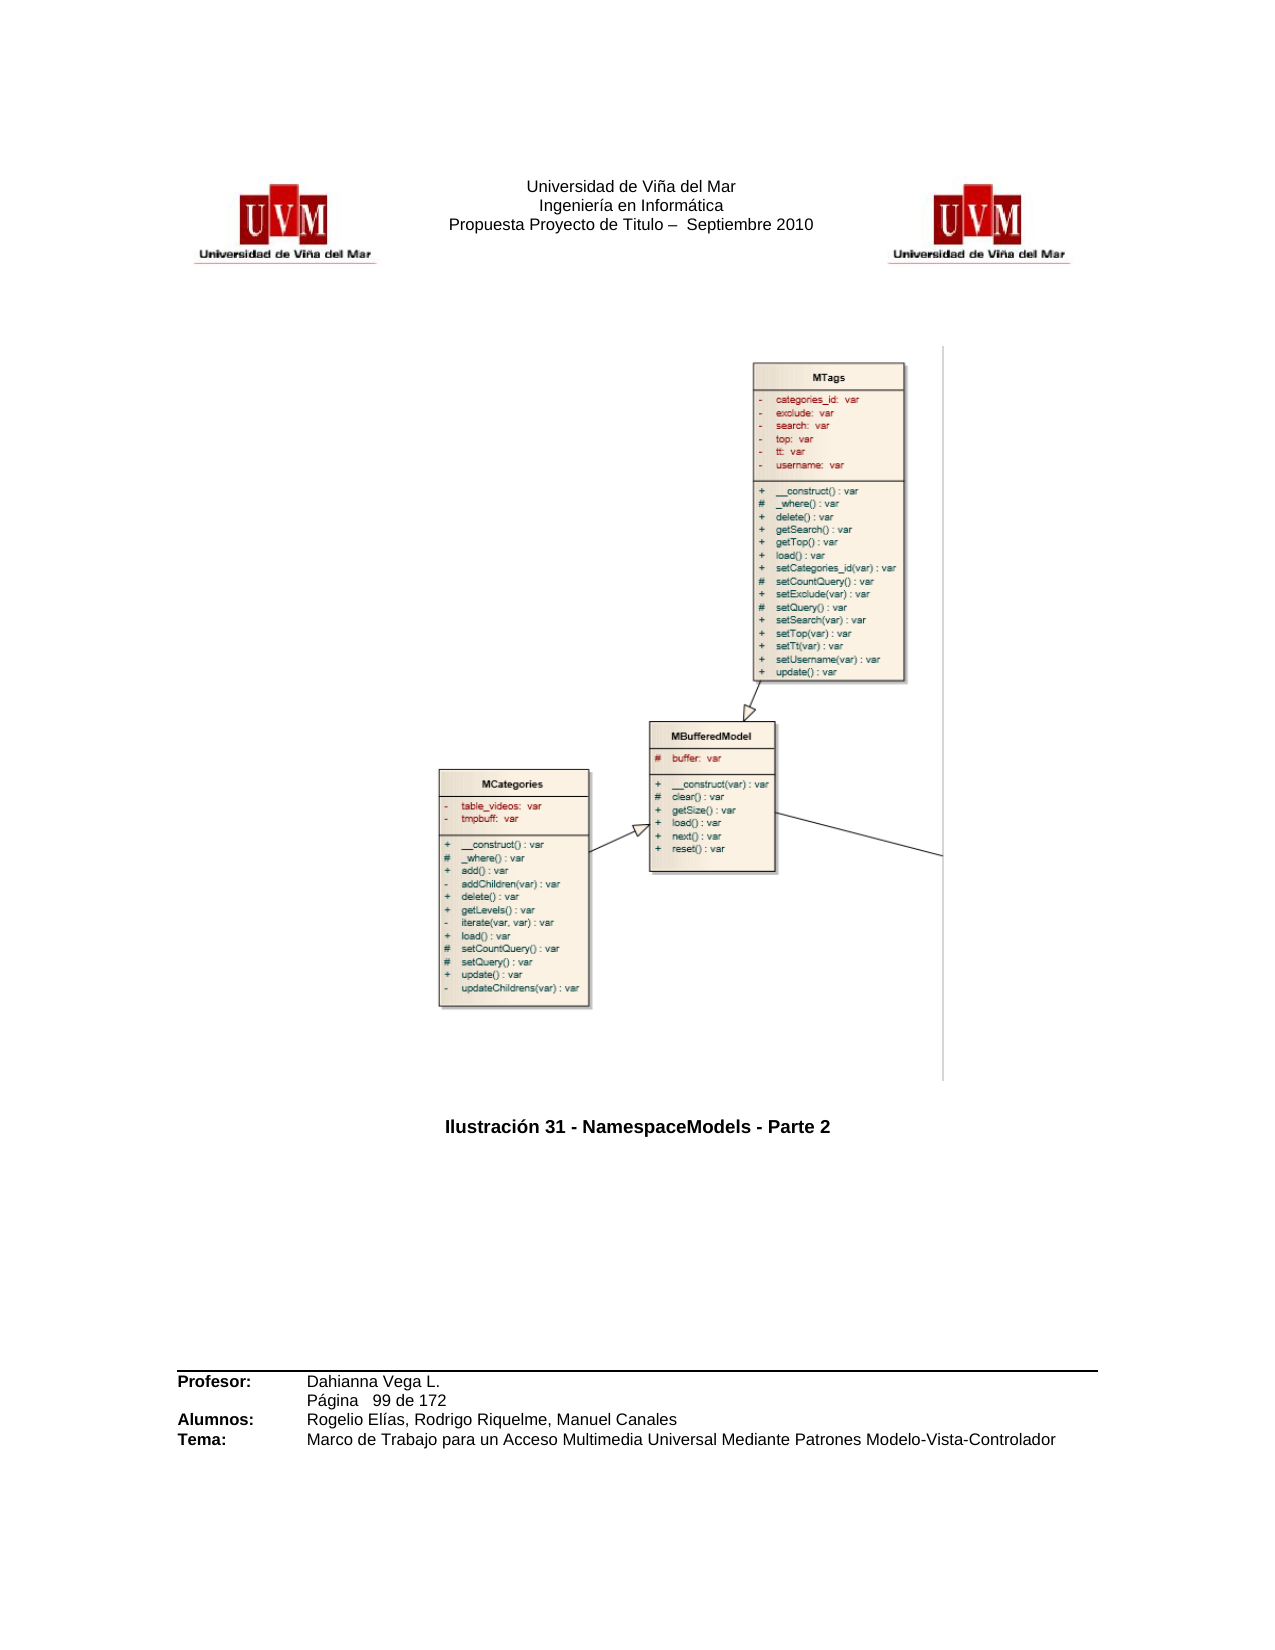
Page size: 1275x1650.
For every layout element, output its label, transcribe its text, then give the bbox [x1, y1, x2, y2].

picture [871, 176, 1084, 267]
text Ilustración 31 - NamespaceModels - Parte 2 [177, 1116, 1098, 1137]
picture [306, 346, 969, 1081]
picture [177, 176, 390, 267]
